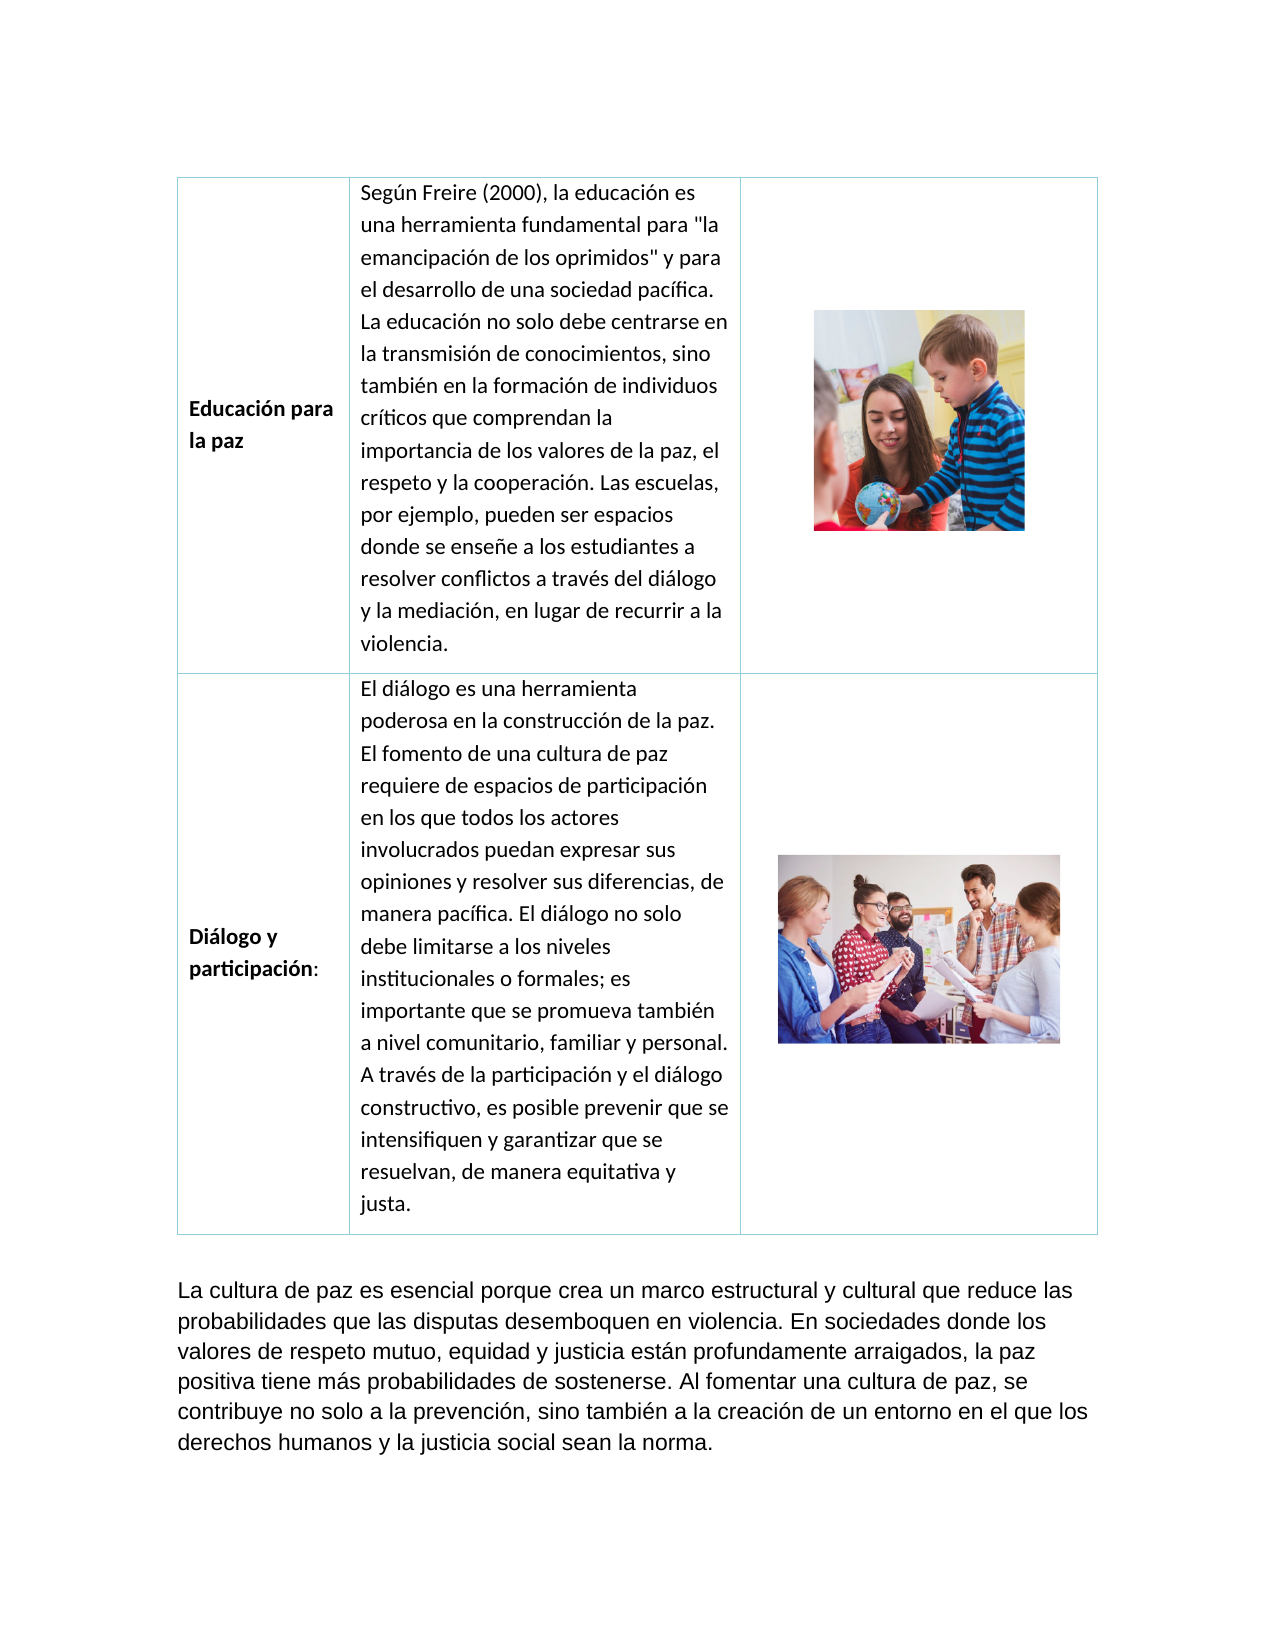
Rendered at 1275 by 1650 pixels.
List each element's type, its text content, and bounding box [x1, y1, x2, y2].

table_cell El diálogo es una herramienta poderosa en la construcción de la paz. El fomento de una cultura de paz requiere de espacios de participación en los que todos los actores involucrados puedan expresar sus opiniones y resolver sus diferencias, de manera pacífica. El diálogo no solo debe limitarse a los niveles institucionales o formales; es importante que se promueva también a nivel comunitario, familiar y personal. A través de la participación y el diálogo constructivo, es posible prevenir que se intensifiquen y garantizar que se resuelvan, de manera equitativa y justa. [350, 674, 740, 1234]
table_cell [741, 178, 1097, 673]
picture [777, 854, 1061, 1044]
text La cultura de paz es esencial porque crea un marco estructural y cultural que reduce las probabilidades que las disputas desemboquen en violencia. En sociedades donde los valores de respeto mutuo, equidad y justicia están profundamente arraigados, la paz positiva tiene más probabilidades de sostenerse. Al fomentar una cultura de paz, se contribuye no solo a la prevención, sino también a la creación de un entorno en el que los derechos humanos y la justicia social sean la norma. [177, 1277, 1098, 1455]
table_cell Según Freire (2000), la educación es una herramienta fundamental para "la emancipación de los oprimidos" y para el desarrollo de una sociedad pacífica. La educación no solo debe centrarse en la transmisión de conocimientos, sino también en la formación de individuos críticos que comprendan la importancia de los valores de la paz, el respeto y la cooperación. Las escuelas, por ejemplo, pueden ser espacios donde se enseñe a los estudiantes a resolver conflictos a través del diálogo y la mediación, en lugar de recurrir a la violencia. [350, 178, 740, 673]
picture [813, 310, 1025, 531]
table_cell [741, 674, 1097, 1234]
table_cell Educación para la paz [178, 178, 349, 673]
table_cell Diálogo y participación: [178, 674, 349, 1234]
